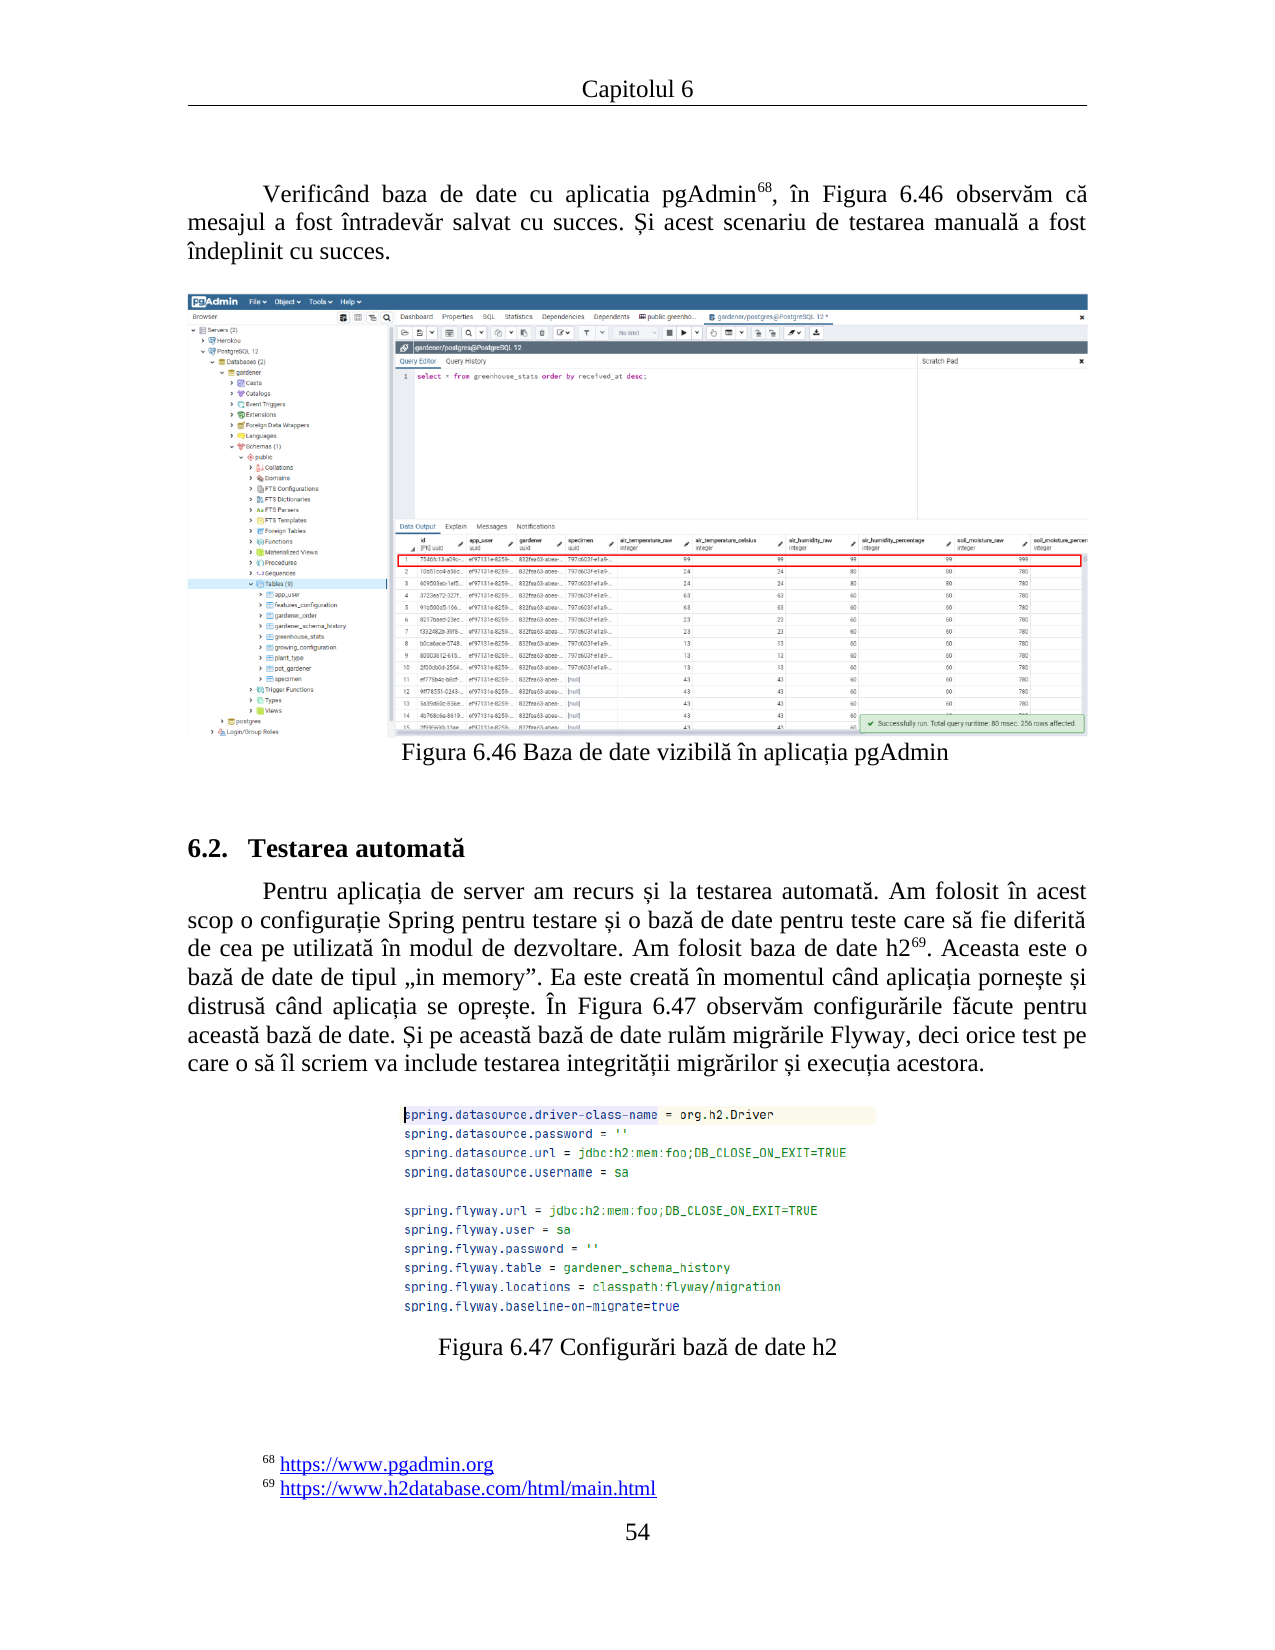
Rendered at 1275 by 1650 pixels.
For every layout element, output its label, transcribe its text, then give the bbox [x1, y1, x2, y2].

subtitle Testarea automată [187, 832, 1087, 863]
picture [399, 1106, 876, 1332]
picture [187, 293, 1088, 738]
